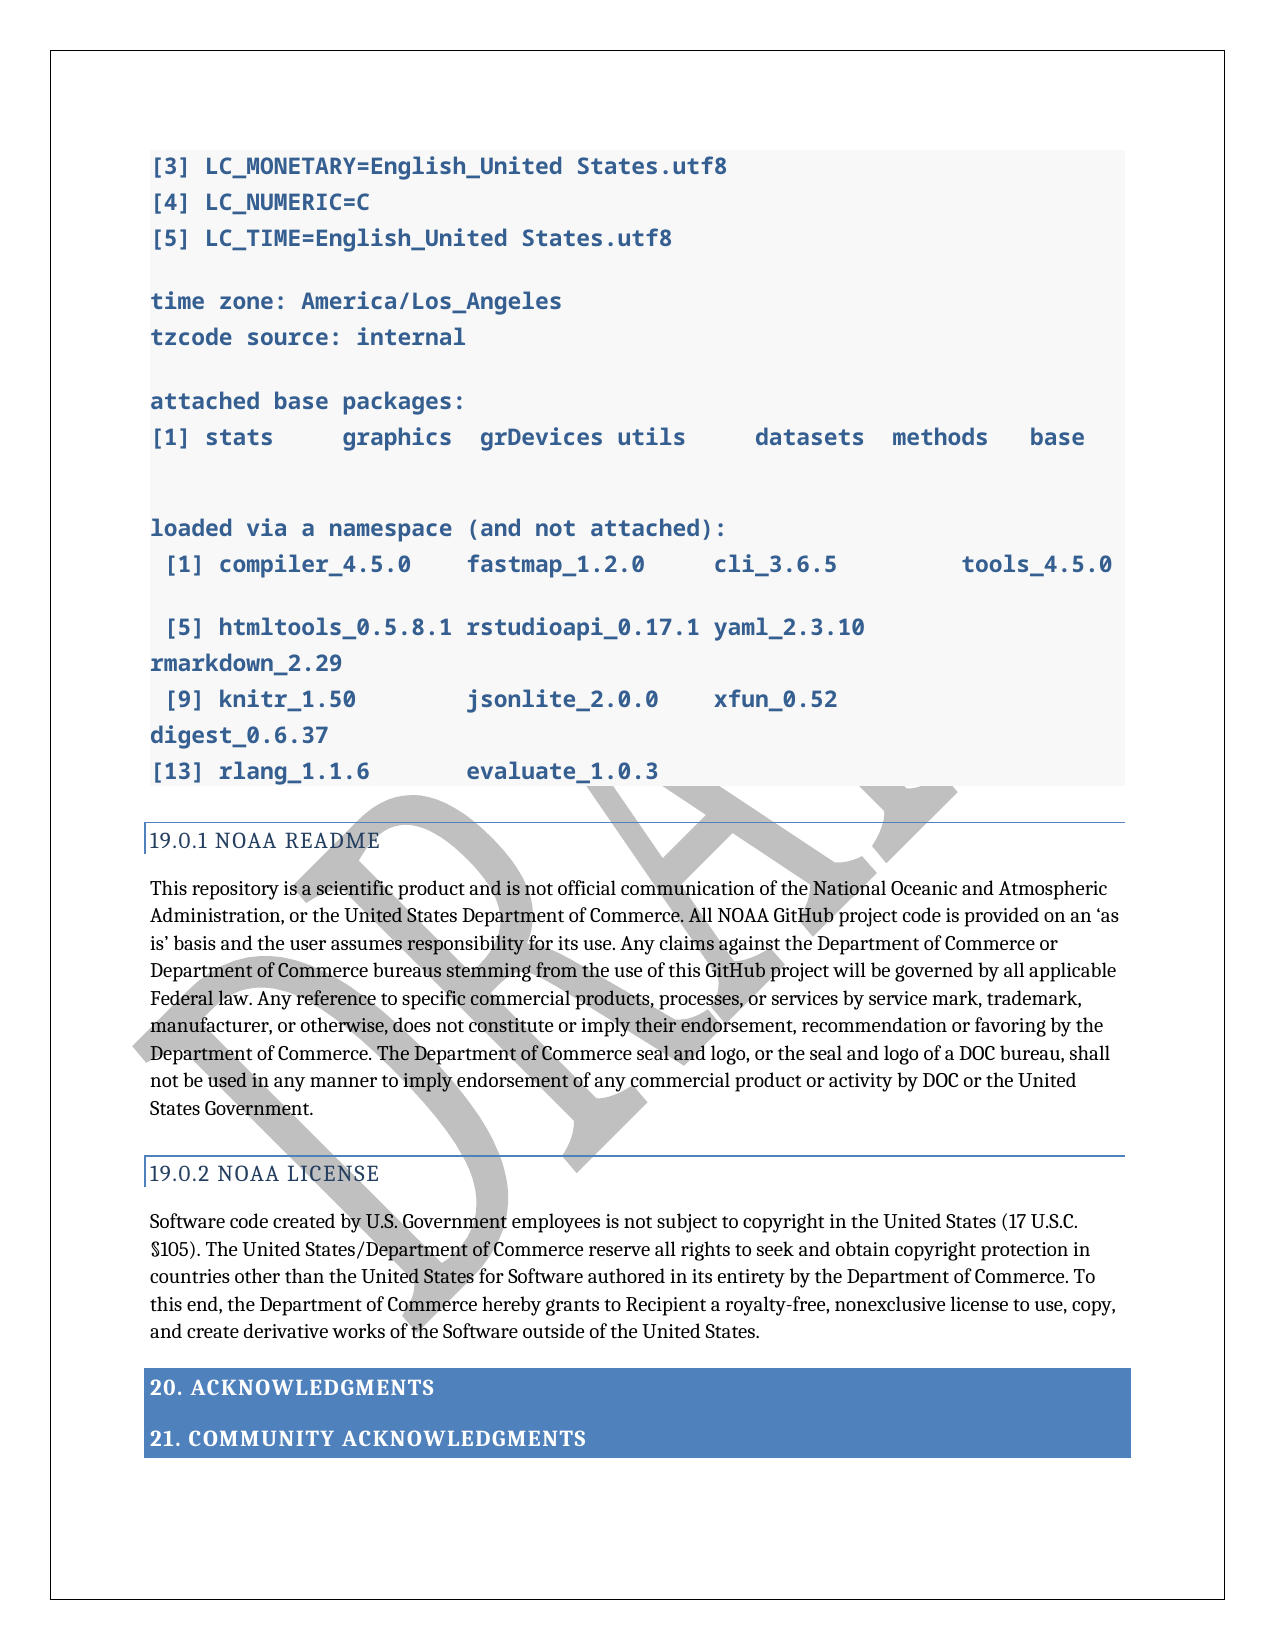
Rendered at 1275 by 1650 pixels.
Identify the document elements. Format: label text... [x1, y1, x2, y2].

subtitle 19.0.2 NOAA License [146, 1157, 1125, 1187]
text This repository is a scientific product and is not official communication of the National Oceanic and Atmospheric Administration, or the United States Department of Commerce. All NOAA GitHub project code is provided on an ‘as is’ basis and the user assumes responsibility for its use. Any claims against the Department of Commerce or Department of Commerce bureaus stemming from the use of this GitHub project will be governed by all applicable Federal law. Any reference to specific commercial products, processes, or services by service mark, trademark, manufacturer, or otherwise, does not constitute or imply their endorsement, recommendation or favoring by the Department of Commerce. The Department of Commerce seal and logo, or the seal and logo of a DOC bureau, shall not be used in any manner to imply endorsement of any commercial product or activity by DOC or the United States Government. [150, 877, 1125, 1121]
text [150, 150, 1125, 786]
text Software code created by U.S. Government employees is not subject to copyright in the United States (17 U.S.C. §105). The United States/Department of Commerce reserve all rights to seek and obtain copyright protection in countries other than the United States for Software authored in its entirety by the Department of Commerce. To this end, the Department of Commerce hereby grants to Recipient a royalty-free, nonexclusive license to use, copy, and create derivative works of the Software outside of the United States. [150, 1210, 1125, 1344]
subtitle 21. Community Acknowledgments [150, 1419, 1125, 1452]
subtitle 19.0.1 NOAA README [146, 823, 1125, 854]
subtitle 20. Acknowledgments [150, 1375, 1125, 1401]
